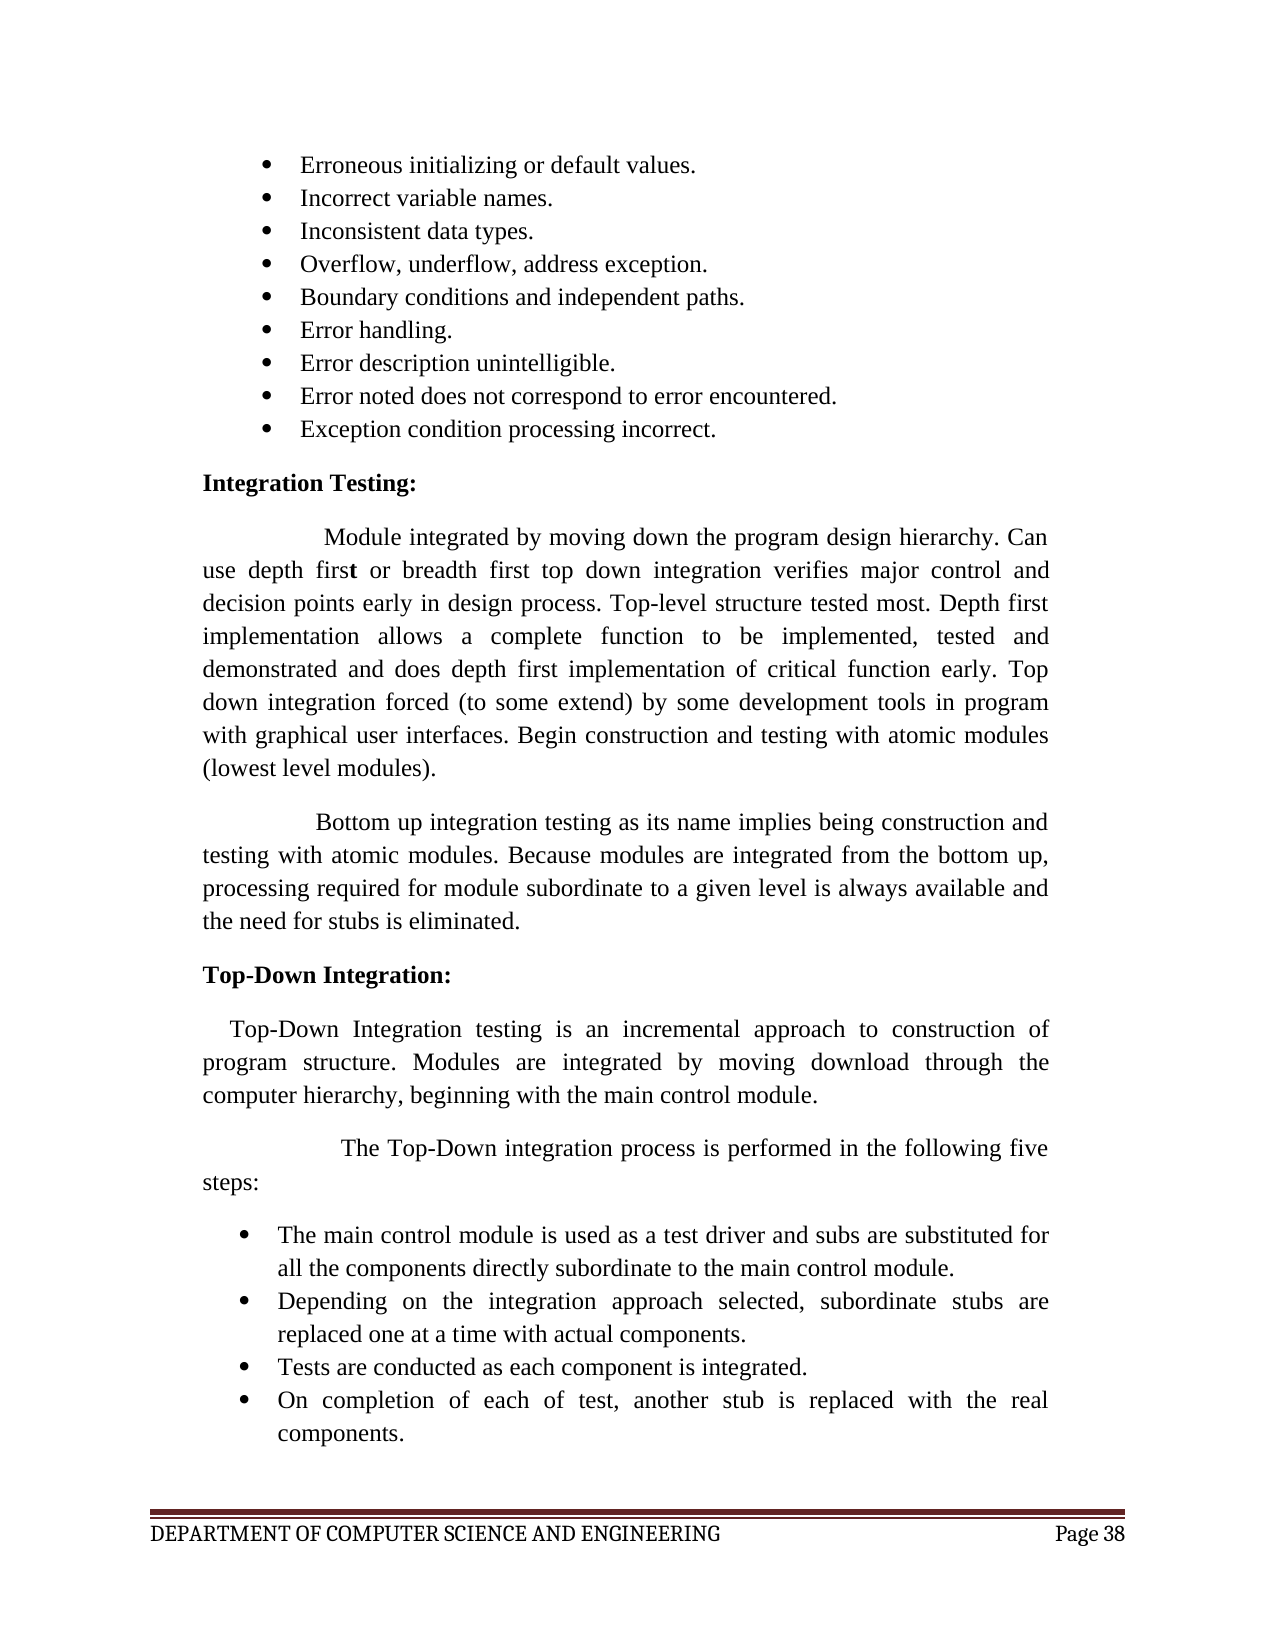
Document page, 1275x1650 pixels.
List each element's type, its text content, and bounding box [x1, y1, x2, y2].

text Top-Down Integration testing is an incremental approach to construction of program structure. Modules are integrated by moving download through the computer hierarchy, beginning with the main control module. [202, 1014, 1050, 1108]
list Incorrect variable names. [262, 183, 1050, 212]
list Erroneous initializing or default values. [262, 150, 1050, 179]
list Exception condition processing incorrect. [262, 414, 1050, 443]
text The Top-Down integration process is performed in the following five steps: [202, 1133, 1050, 1195]
list Error handling. [262, 315, 1050, 344]
list On completion of each of test, another stub is replaced with the real components. [240, 1386, 1050, 1447]
list Depending on the integration approach selected, subordinate stubs are replaced one at a time with actual components. [240, 1286, 1050, 1348]
list The main control module is used as a test driver and subs are substituted for all the components directly subordinate to the main control module. [240, 1220, 1050, 1282]
text Top-Down Integration: [202, 960, 1050, 988]
list Error description unintelligible. [262, 348, 1050, 377]
text Module integrated by moving down the program design hierarchy. Can use depth first or breadth first top down integration verifies major control and decision points early in design process. Top-level structure tested most. Depth first implementation allows a complete function to be implemented, tested and demonstrated and does depth first implementation of critical function early. Top down integration forced (to some extend) by some development tools in program with graphical user interfaces. Begin construction and testing with atomic modules (lowest level modules). [202, 522, 1050, 782]
text Bottom up integration testing as its name implies being construction and testing with atomic modules. Because modules are integrated from the bottom up, processing required for module subordinate to a given level is always available and the need for stubs is eliminated. [202, 807, 1050, 935]
list Error noted does not correspond to error encountered. [262, 381, 1050, 410]
list Tests are conducted as each component is integrated. [240, 1352, 1050, 1381]
list Overflow, underflow, address exception. [262, 249, 1050, 278]
list Inconsistent data types. [262, 216, 1050, 245]
text Integration Testing: [202, 468, 1050, 497]
list Boundary conditions and independent paths. [262, 282, 1050, 311]
